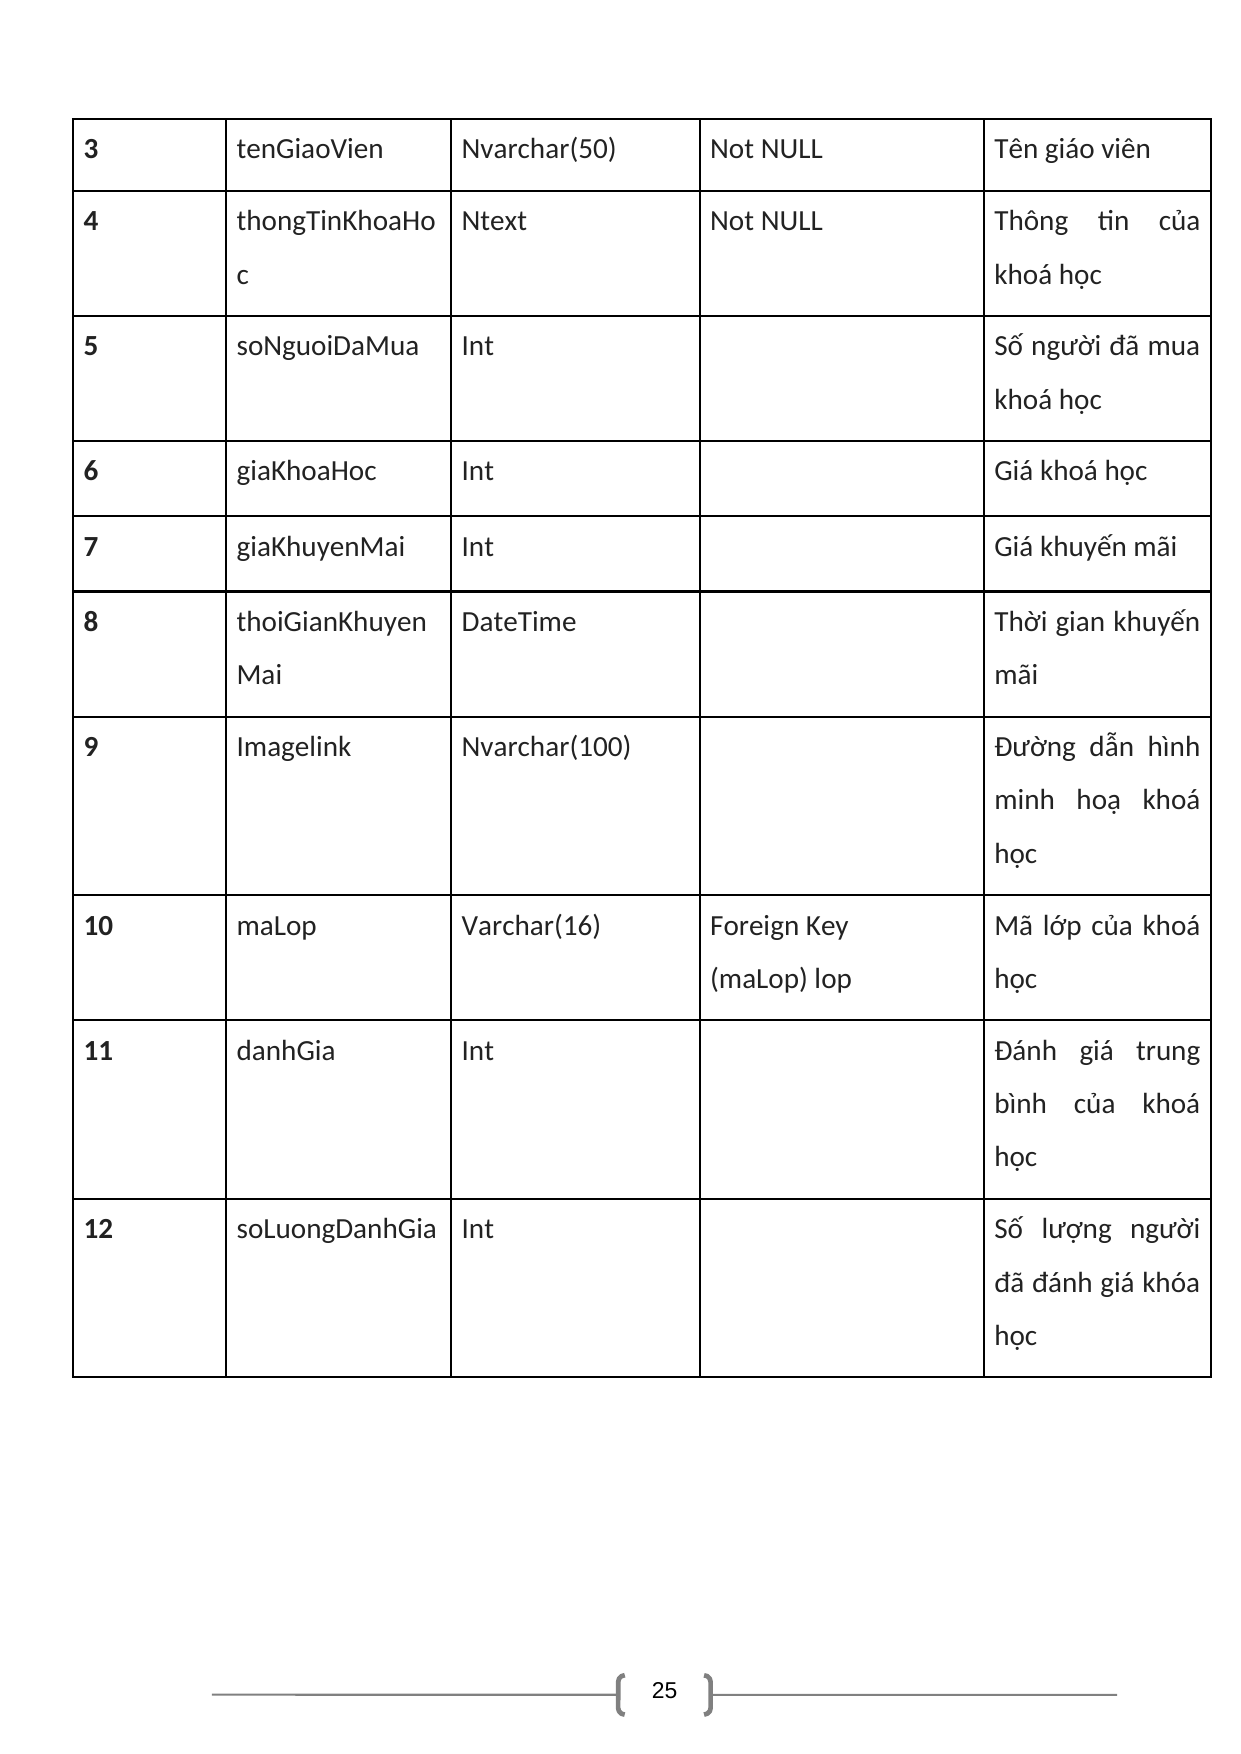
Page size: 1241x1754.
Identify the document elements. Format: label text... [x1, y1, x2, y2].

table_cell [701, 1200, 983, 1376]
table_cell [701, 317, 983, 440]
table_cell Nvarchar(50) [452, 120, 699, 190]
table_cell Đường dẫn hình minh hoạ khoá học [985, 718, 1210, 894]
table_cell 5 [74, 317, 225, 440]
table_cell [701, 718, 983, 894]
table_cell Nvarchar(100) [452, 718, 699, 894]
table_cell Đánh giá trung bình của khoá học [985, 1021, 1210, 1198]
table_cell Thời gian khuyến mãi [985, 593, 1210, 716]
table_cell thongTinKhoaHoc [227, 192, 450, 315]
table_cell Not NULL [701, 120, 983, 190]
table_cell danhGia [227, 1021, 450, 1198]
table_cell [701, 593, 983, 716]
table_cell Int [452, 442, 699, 515]
table_cell Int [452, 317, 699, 440]
table_cell Varchar(16) [452, 896, 699, 1019]
table_cell tenGiaoVien [227, 120, 450, 190]
table_cell [701, 517, 983, 590]
table_cell Ntext [452, 192, 699, 315]
table_cell Mã lớp của khoá học [985, 896, 1210, 1019]
table_cell 9 [74, 718, 225, 894]
table_cell soNguoiDaMua [227, 317, 450, 440]
table_cell 10 [74, 896, 225, 1019]
table_cell Imagelink [227, 718, 450, 894]
table_cell [701, 1021, 983, 1198]
table_cell thoiGianKhuyenMai [227, 593, 450, 716]
table_cell Số người đã mua khoá học [985, 317, 1210, 440]
table_cell soLuongDanhGia [227, 1200, 450, 1376]
table_cell 7 [74, 517, 225, 590]
table_cell Int [452, 517, 699, 590]
table_cell [701, 442, 983, 515]
table_cell giaKhoaHoc [227, 442, 450, 515]
table_cell 6 [74, 442, 225, 515]
table_cell 4 [74, 192, 225, 315]
table_cell 12 [74, 1200, 225, 1376]
table_cell Giá khuyến mãi [985, 517, 1210, 590]
table_cell DateTime [452, 593, 699, 716]
table_cell Not NULL [701, 192, 983, 315]
table_cell giaKhuyenMai [227, 517, 450, 590]
table_cell Thông tin của khoá học [985, 192, 1210, 315]
table_cell 8 [74, 593, 225, 716]
table_cell Số lượng người đã đánh giá khóa học [985, 1200, 1210, 1376]
table_cell Giá khoá học [985, 442, 1210, 515]
table_cell Int [452, 1021, 699, 1198]
table_cell Int [452, 1200, 699, 1376]
table_cell Foreign Key (maLop) lop [701, 896, 983, 1019]
table_cell maLop [227, 896, 450, 1019]
table_cell 3 [74, 120, 225, 190]
table_cell 11 [74, 1021, 225, 1198]
table_cell Tên giáo viên [985, 120, 1210, 190]
